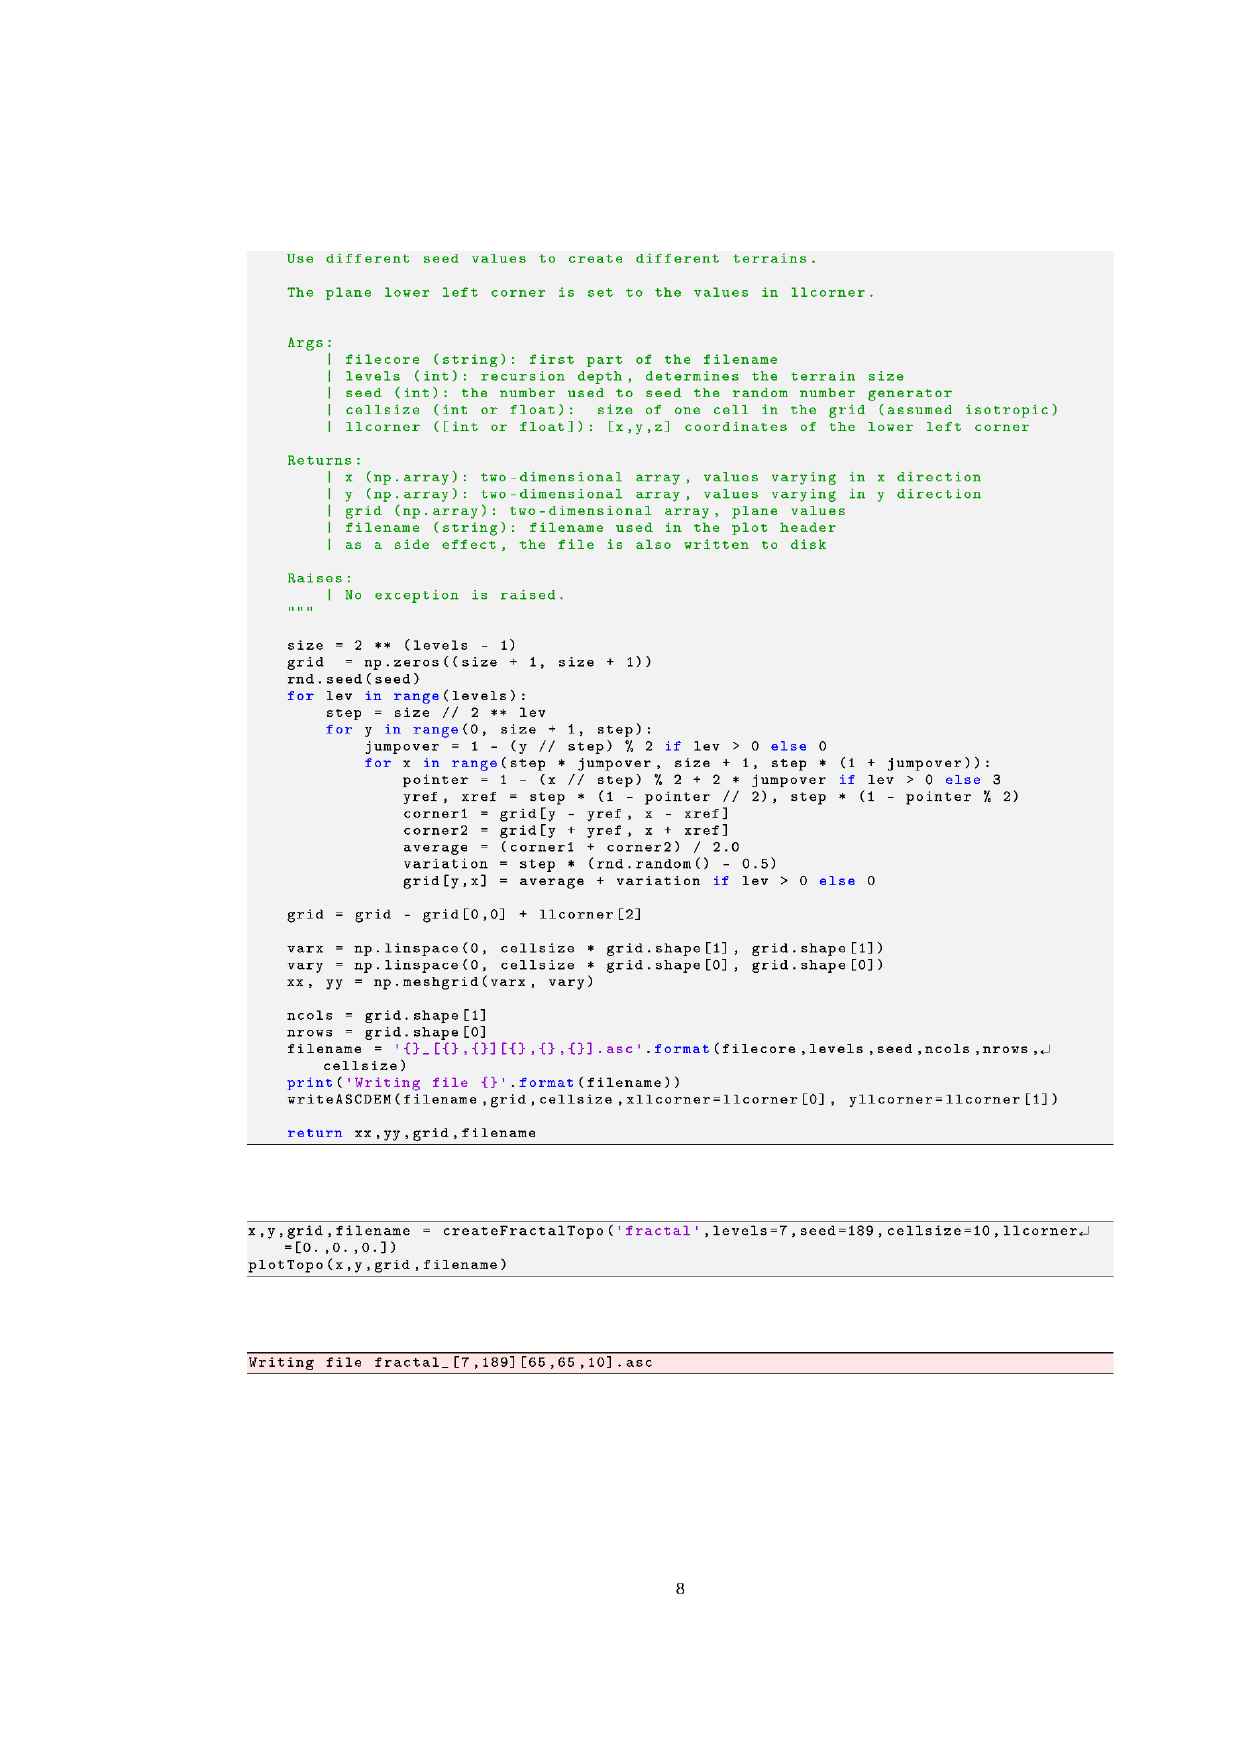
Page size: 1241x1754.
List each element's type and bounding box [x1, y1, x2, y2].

picture [151, 150, 1209, 1644]
